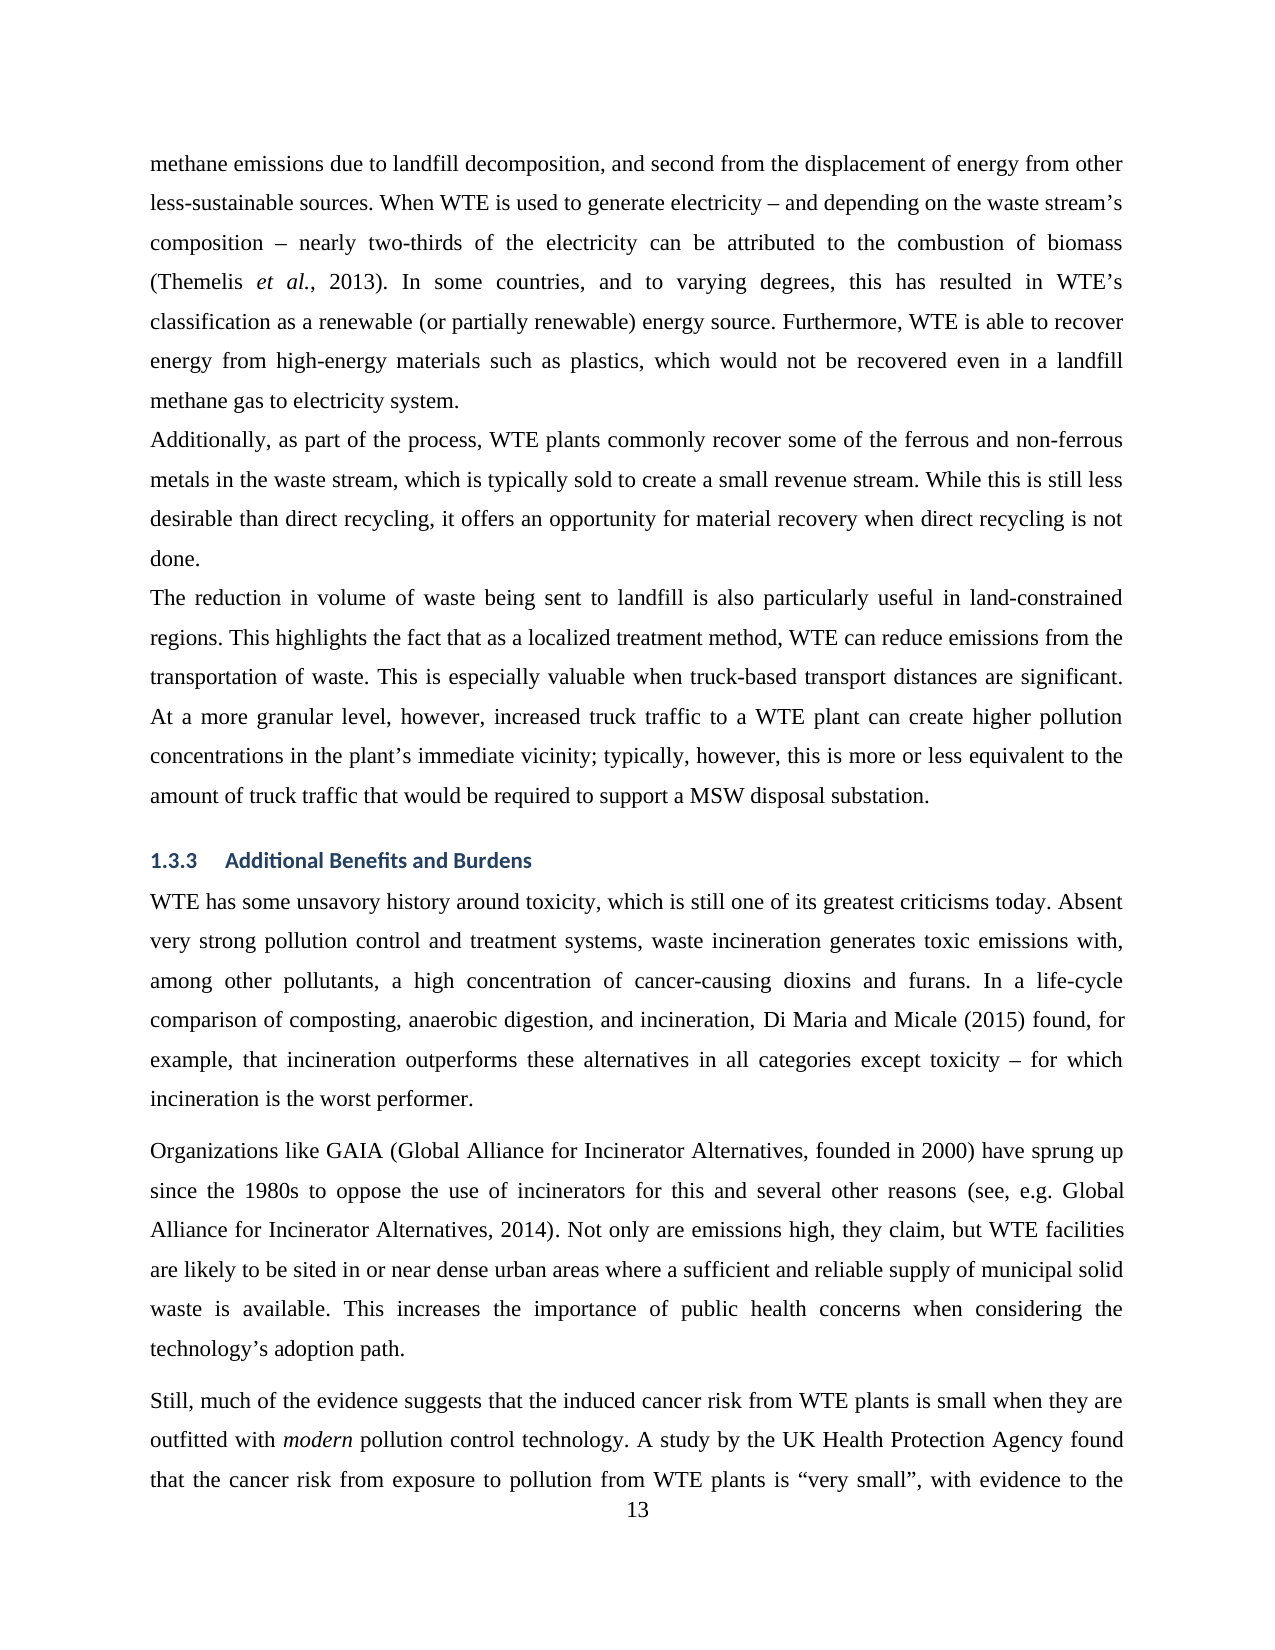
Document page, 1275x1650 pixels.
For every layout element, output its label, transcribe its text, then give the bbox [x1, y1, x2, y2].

text WTE has some unsavory history around toxicity, which is still one of its greatest criticisms today. Absent very strong pollution control and treatment systems, waste incineration generates toxic emissions with, among other pollutants, a high concentration of cancer-causing dioxins and furans. In a life-cycle comparison of composting, anaerobic digestion, and incineration, Di Maria and Micale (2015) found, for example, that incineration outperforms these alternatives in all categories except toxicity – for which incineration is the worst performer. [150, 888, 1125, 1112]
subtitle Additional Benefits and Burdens [150, 846, 1125, 874]
text Additionally, as part of the process, WTE plants commonly recover some of the ferrous and non-ferrous metals in the waste stream, which is typically sold to create a small revenue stream. While this is still less desirable than direct recycling, it offers an opportunity for material recovery when direct recycling is not done. [150, 426, 1125, 571]
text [150, 150, 1125, 413]
text Organizations like GAIA (Global Alliance for Incinerator Alternatives, founded in 2000) have sprung up since the 1980s to oppose the use of incinerators for this and several other reasons (see, e.g. Global Alliance for Incinerator Alternatives, 2014). Not only are emissions high, they claim, but WTE facilities are likely to be sited in or near dense urban areas where a sufficient and reliable supply of municipal solid waste is available. This increases the importance of public health concerns when considering the technology’s adoption path. [150, 1137, 1125, 1361]
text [150, 1387, 1125, 1492]
text The reduction in volume of waste being sent to landfill is also particularly useful in land-constrained regions. This highlights the fact that as a localized treatment method, WTE can reduce emissions from the transportation of waste. This is especially valuable when truck-based transport distances are significant. At a more granular level, however, increased truck traffic to a WTE plant can create higher pollution concentrations in the plant’s immediate vicinity; typically, however, this is more or less equivalent to the amount of truck traffic that would be required to support a MSW disposal substation. [150, 584, 1125, 808]
